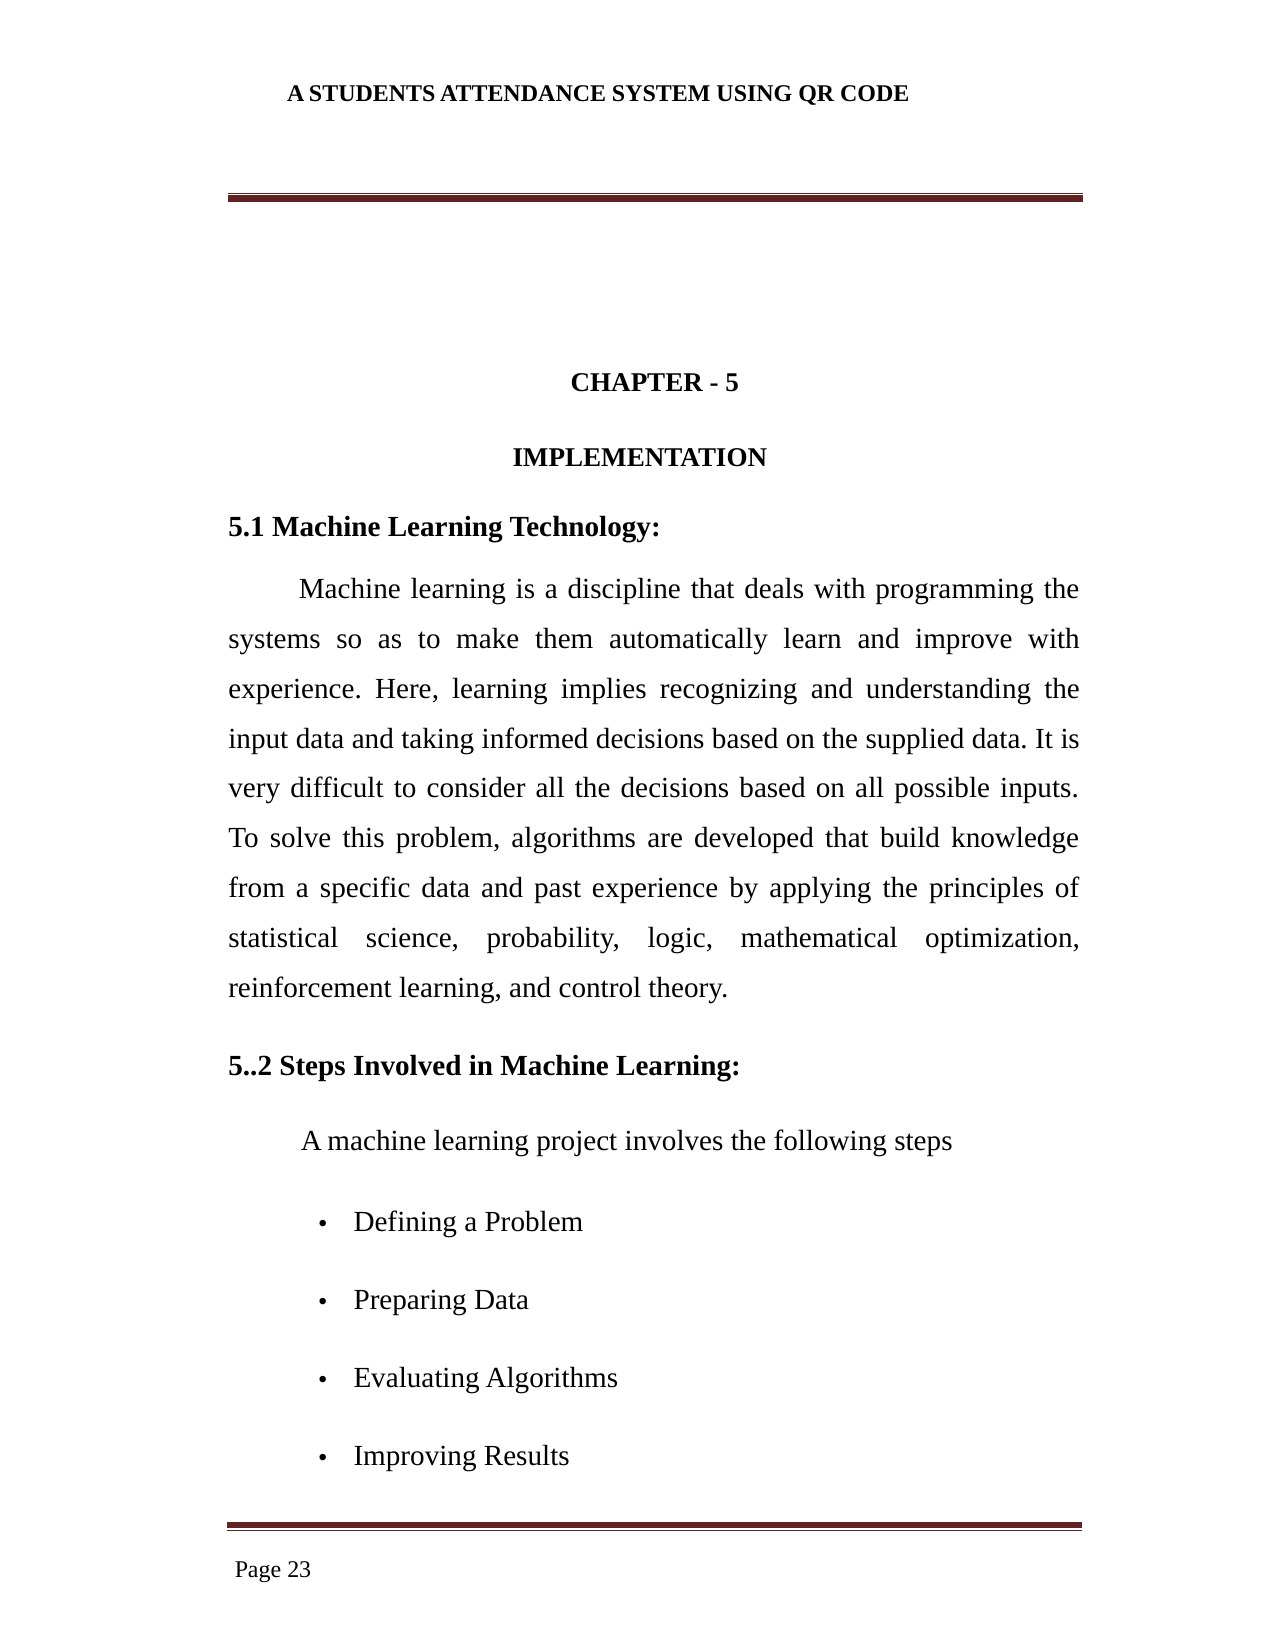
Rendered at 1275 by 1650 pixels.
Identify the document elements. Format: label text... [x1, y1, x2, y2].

text Machine learning is a discipline that deals with programming the systems so as to make them automatically learn and improve with experience. Here, learning implies recognizing and understanding the input data and taking informed decisions based on the supplied data. It is very difficult to consider all the decisions based on all possible inputs. To solve this problem, algorithms are developed that build knowledge from a specific data and past experience by applying the principles of statistical science, probability, logic, mathematical optimization, reinforcement learning, and control theory. [228, 571, 1080, 1004]
text 5.1 Machine Learning Technology: [228, 509, 1080, 543]
text IMPLEMENTATION [228, 441, 1122, 472]
text A machine learning project involves the following steps [301, 1123, 1080, 1157]
list Evaluating Algorithms [318, 1360, 1080, 1394]
text 5..2 Steps Involved in Machine Learning: [228, 1048, 1080, 1082]
list Improving Results [318, 1438, 1080, 1472]
list Defining a Problem [318, 1204, 1080, 1237]
list Preparing Data [318, 1282, 1080, 1316]
text CHAPTER - 5 [228, 366, 1081, 397]
